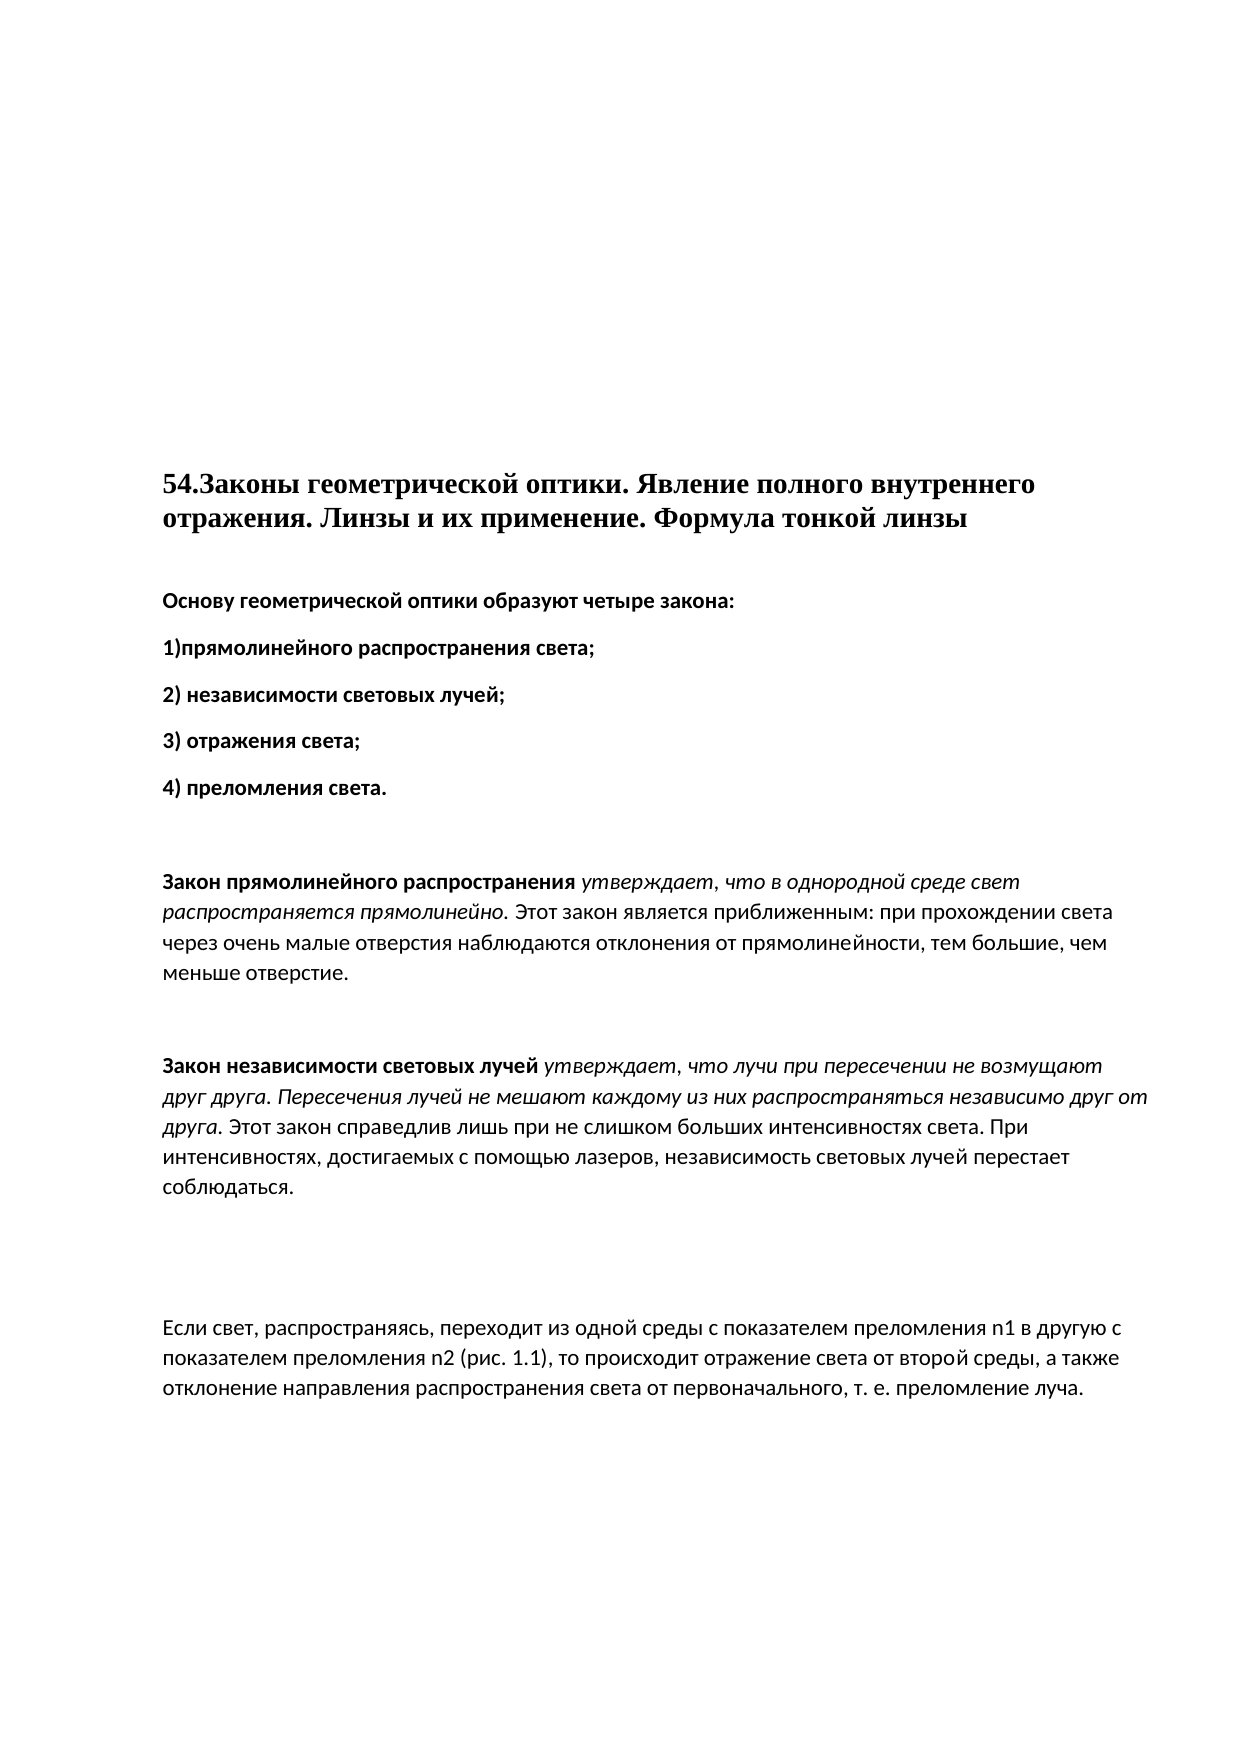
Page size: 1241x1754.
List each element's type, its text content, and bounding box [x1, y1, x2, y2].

text Закон независимости световых лучей утверждает, что лучи при пересечении не возмущают друг друга. Пересечения лучей не мешают каждому из них распространяться независимо друг от друга. Этот закон справедлив лишь при не слишком больших интенсивностях света. При интенсивностях, достигаемых с помощью лазеров, независимость световых лучей перестает соблюдаться. [162, 1052, 1152, 1200]
text 1)прямолинейного распространения света; [162, 633, 1152, 661]
text 4) преломления света. [162, 773, 1152, 801]
text 2) независимости световых лучей; [162, 680, 1152, 708]
text Если свет, распространяясь, переходит из одной среды с показателем преломления n1 в другую с показателем преломления n2 (рис. 1.1), то происходит отражение света от второй среды, а также отклонение направления распространения света от первоначального, т. е. преломление луча. [162, 1313, 1152, 1401]
subtitle 54.Законы геометрической оптики. Явление полного внутреннего отражения. Линзы и их применение. Формула тонкой линзы [162, 467, 1152, 534]
text Закон прямолинейного распространения утверждает, что в однородной среде свет распространяется прямолинейно. Этот закон является приближенным: при прохождении света через очень малые отверстия наблюдаются отклонения от прямолинейности, тем большие, чем меньше отверстие. [162, 867, 1152, 986]
text Основу геометрической оптики образуют четыре закона: [162, 586, 1152, 614]
text 3) отражения света; [162, 727, 1152, 754]
